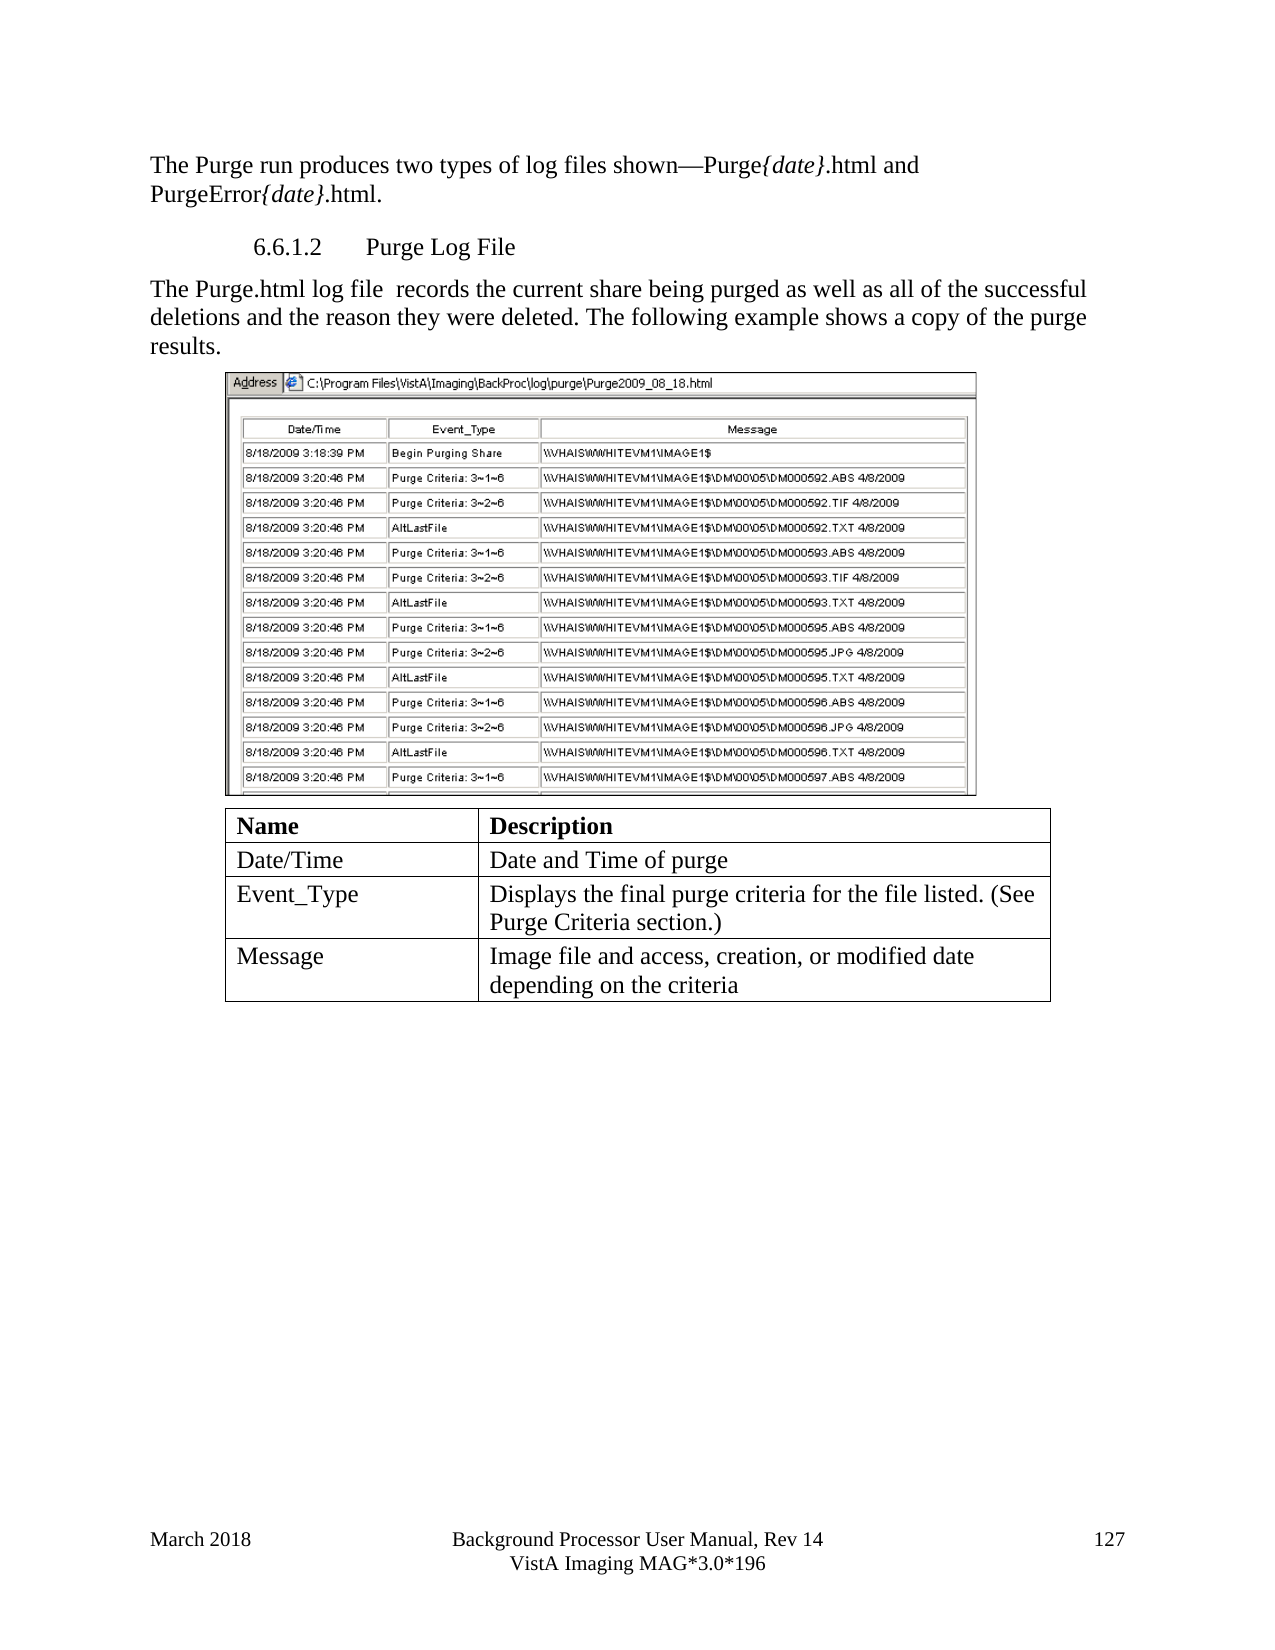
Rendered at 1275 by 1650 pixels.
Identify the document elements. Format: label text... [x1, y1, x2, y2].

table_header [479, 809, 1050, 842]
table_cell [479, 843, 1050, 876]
text The Purge run produces two types of log files shown—Purge{date}.html and PurgeError{date}.html. [150, 150, 1125, 207]
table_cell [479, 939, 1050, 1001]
text The Purge.html log file records the current share being purged as well as all of the successful deletions and the reason they were deleted. The following example shows a copy of the purge results. [150, 274, 1125, 360]
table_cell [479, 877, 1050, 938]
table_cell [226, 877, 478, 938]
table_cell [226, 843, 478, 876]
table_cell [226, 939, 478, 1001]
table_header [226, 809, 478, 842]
subtitle Purge Log File [253, 232, 1125, 261]
